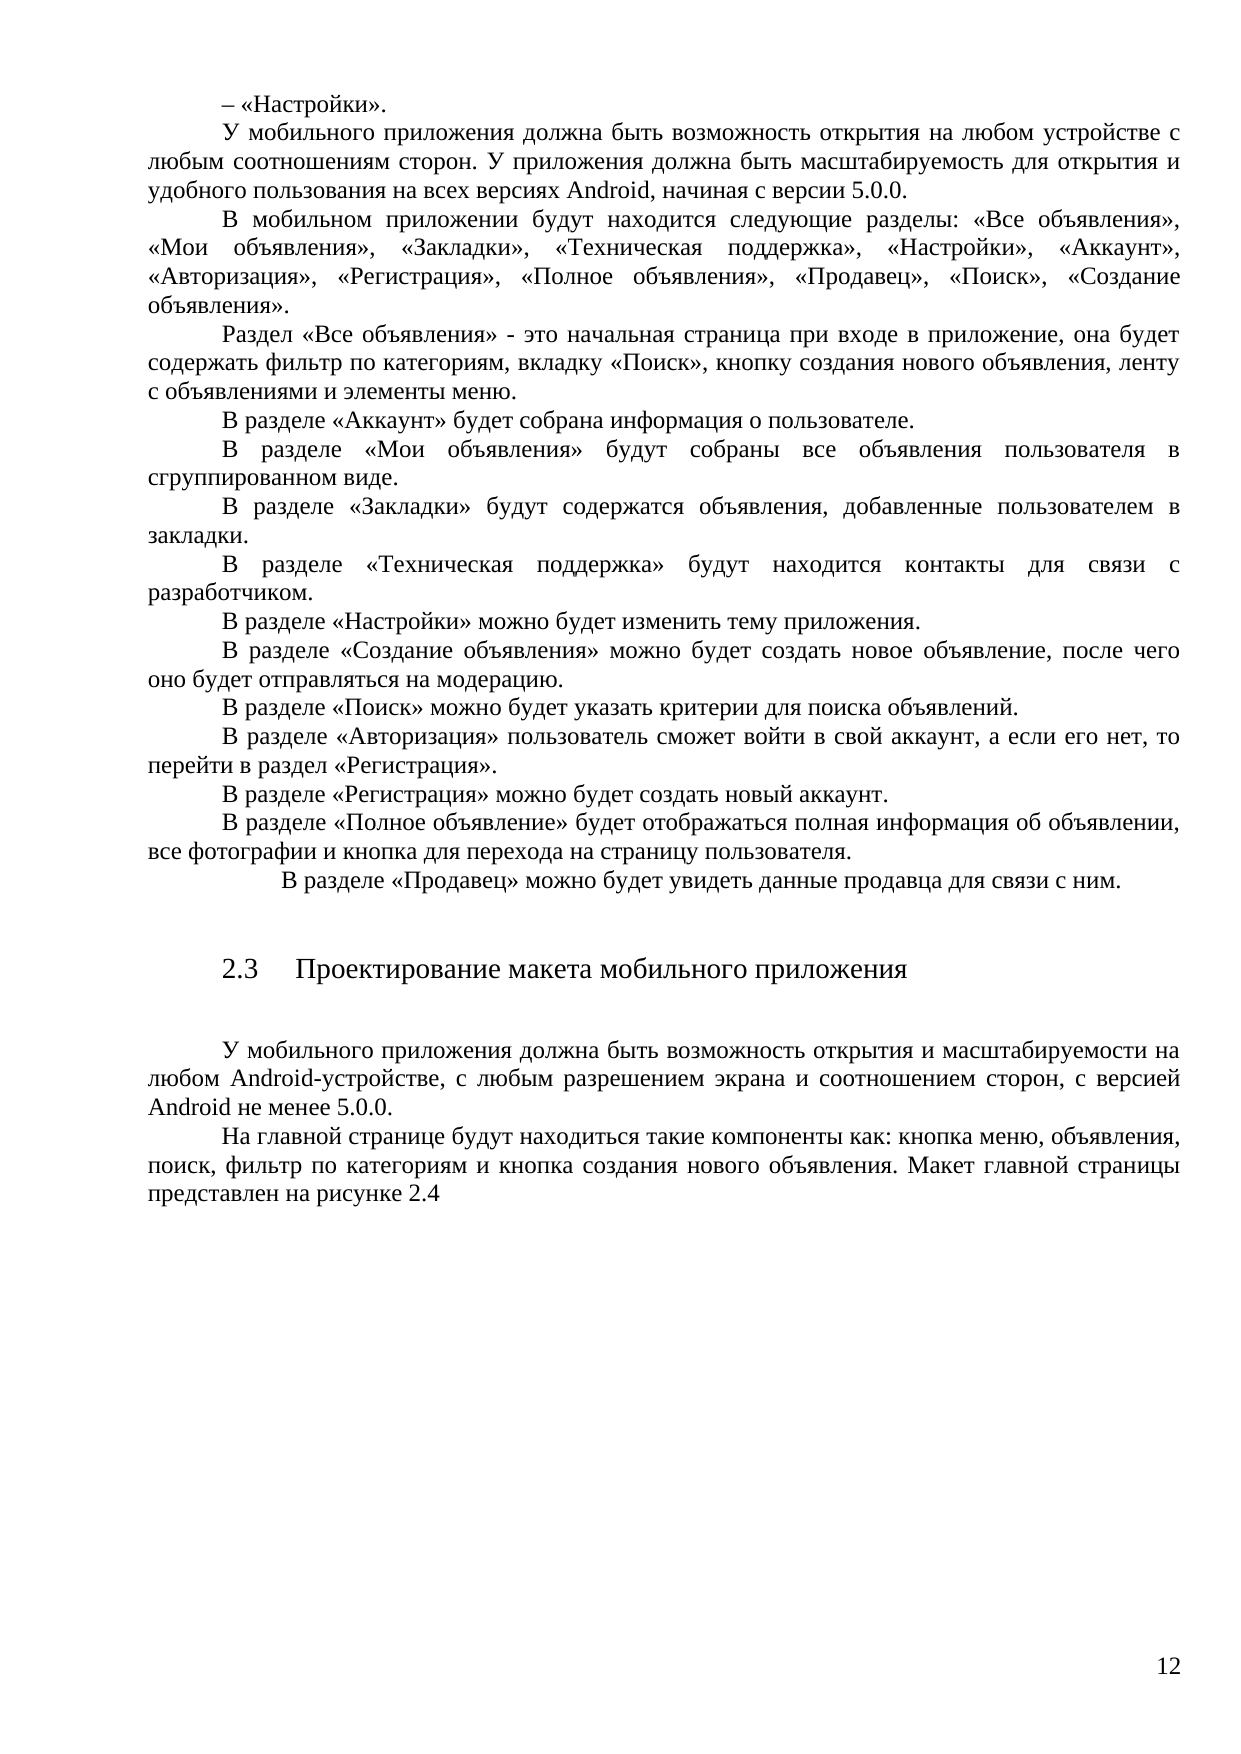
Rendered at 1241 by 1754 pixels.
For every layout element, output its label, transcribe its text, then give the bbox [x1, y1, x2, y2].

text В разделе «Создание объявления» можно будет создать новое объявление, после чего оно будет отправляться на модерацию. [148, 635, 1181, 692]
text В разделе «Авторизация» пользователь сможет войти в свой аккаунт, а если его нет, то перейти в раздел «Регистрация». [148, 721, 1181, 779]
text В разделе «Аккаунт» будет собрана информация о пользователе. [148, 405, 1181, 434]
text В разделе «Мои объявления» будут собраны все объявления пользователя в сгруппированном виде. [148, 434, 1181, 491]
text У мобильного приложения должна быть возможность открытия на любом устройстве с любым соотношениям сторон. У приложения должна быть масштабируемость для открытия и удобного пользования на всех версиях Android, начиная с версии 5.0.0. [148, 117, 1181, 204]
text В разделе «Продавец» можно будет увидеть данные продавца для связи с ним. [148, 865, 1181, 894]
text В разделе «Настройки» можно будет изменить тему приложения. [148, 606, 1181, 635]
text В разделе «Поиск» можно будет указать критерии для поиска объявлений. [148, 692, 1181, 721]
text У мобильного приложения должна быть возможность открытия и масштабируемости на любом Android-устройстве, с любым разрешением экрана и соотношением сторон, с версией Android не менее 5.0.0. [148, 1035, 1181, 1121]
text В разделе «Техническая поддержка» будут находится контакты для связи с разработчиком. [148, 549, 1181, 606]
text На главной странице будут находиться такие компоненты как: кнопка меню, объявления, поиск, фильтр по категориям и кнопка создания нового объявления. Макет главной страницы представлен на рисунке 2.4 [148, 1121, 1181, 1207]
text В разделе «Полное объявление» будет отображаться полная информация об объявлении, все фотографии и кнопка для перехода на страницу пользователя. [148, 807, 1181, 865]
subtitle Проектирование макета мобильного приложения [148, 951, 1181, 985]
text В разделе «Закладки» будут содержатся объявления, добавленные пользователем в закладки. [148, 491, 1181, 549]
text В разделе «Регистрация» можно будет создать новый аккаунт. [148, 779, 1181, 807]
text «Настройки». [148, 89, 1181, 117]
text Раздел «Все объявления» - это начальная страница при входе в приложение, она будет содержать фильтр по категориям, вкладку «Поиск», кнопку создания нового объявления, ленту с объявлениями и элементы меню. [148, 319, 1181, 405]
text В мобильном приложении будут находится следующие разделы: «Все объявления», «Мои объявления», «Закладки», «Техническая поддержка», «Настройки», «Аккаунт», «Авторизация», «Регистрация», «Полное объявления», «Продавец», «Поиск», «Создание объявления». [148, 204, 1181, 319]
